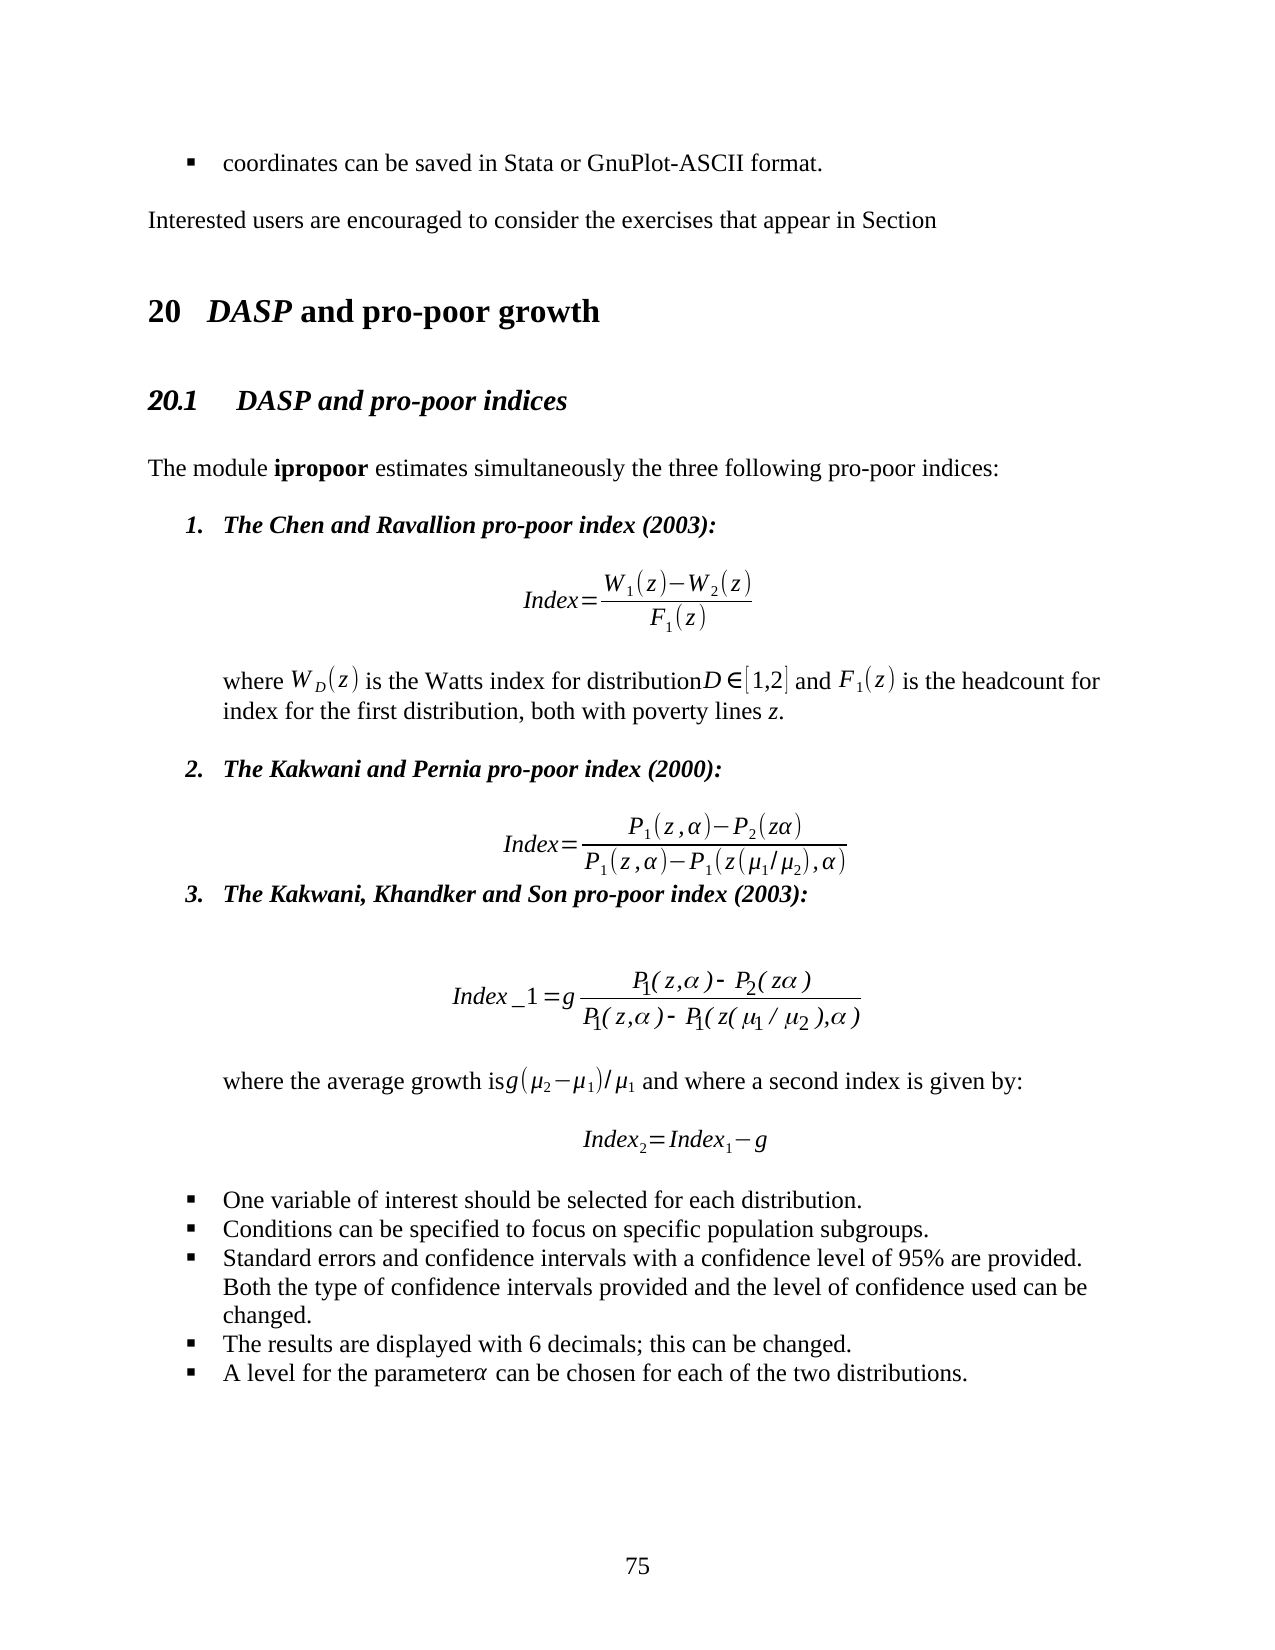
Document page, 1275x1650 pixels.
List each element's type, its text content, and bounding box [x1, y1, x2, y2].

text Interested users are encouraged to consider the exercises that appear in Section 23.11 [148, 205, 1127, 234]
list Standard errors and confidence intervals with a confidence level of 95% are provided. Both the type of confidence intervals provided and the level of confidence used can be changed. [185, 1243, 1127, 1329]
list The Kakwani and Pernia pro-poor index (2000): [185, 754, 1127, 783]
list One variable of interest should be selected for each distribution. [185, 1185, 1127, 1214]
list The Chen and Ravallion pro-poor index (2003): [185, 511, 1127, 539]
text where the average growth is and where a second index is given by: [223, 1064, 1127, 1097]
subtitle DASP and pro-poor indices [148, 383, 1127, 418]
text where is the Watts index for distribution and is the headcount for index for the first distribution, both with poverty lines z. [223, 664, 1127, 725]
list coordinates can be saved in Stata or GnuPlot-ASCII format. [185, 148, 1127, 176]
list Conditions can be specified to focus on specific population subgroups. [185, 1214, 1127, 1243]
list A level for the parameter can be chosen for each of the two distributions. [185, 1358, 1127, 1387]
subtitle DASP and pro-poor growth [148, 291, 1127, 330]
text The module ipropoor estimates simultaneously the three following pro-poor indices: [148, 453, 1127, 482]
list The results are displayed with 6 decimals; this can be changed. [185, 1329, 1127, 1358]
list The Kakwani, Khandker and Son pro-poor index (2003): [185, 879, 1127, 908]
